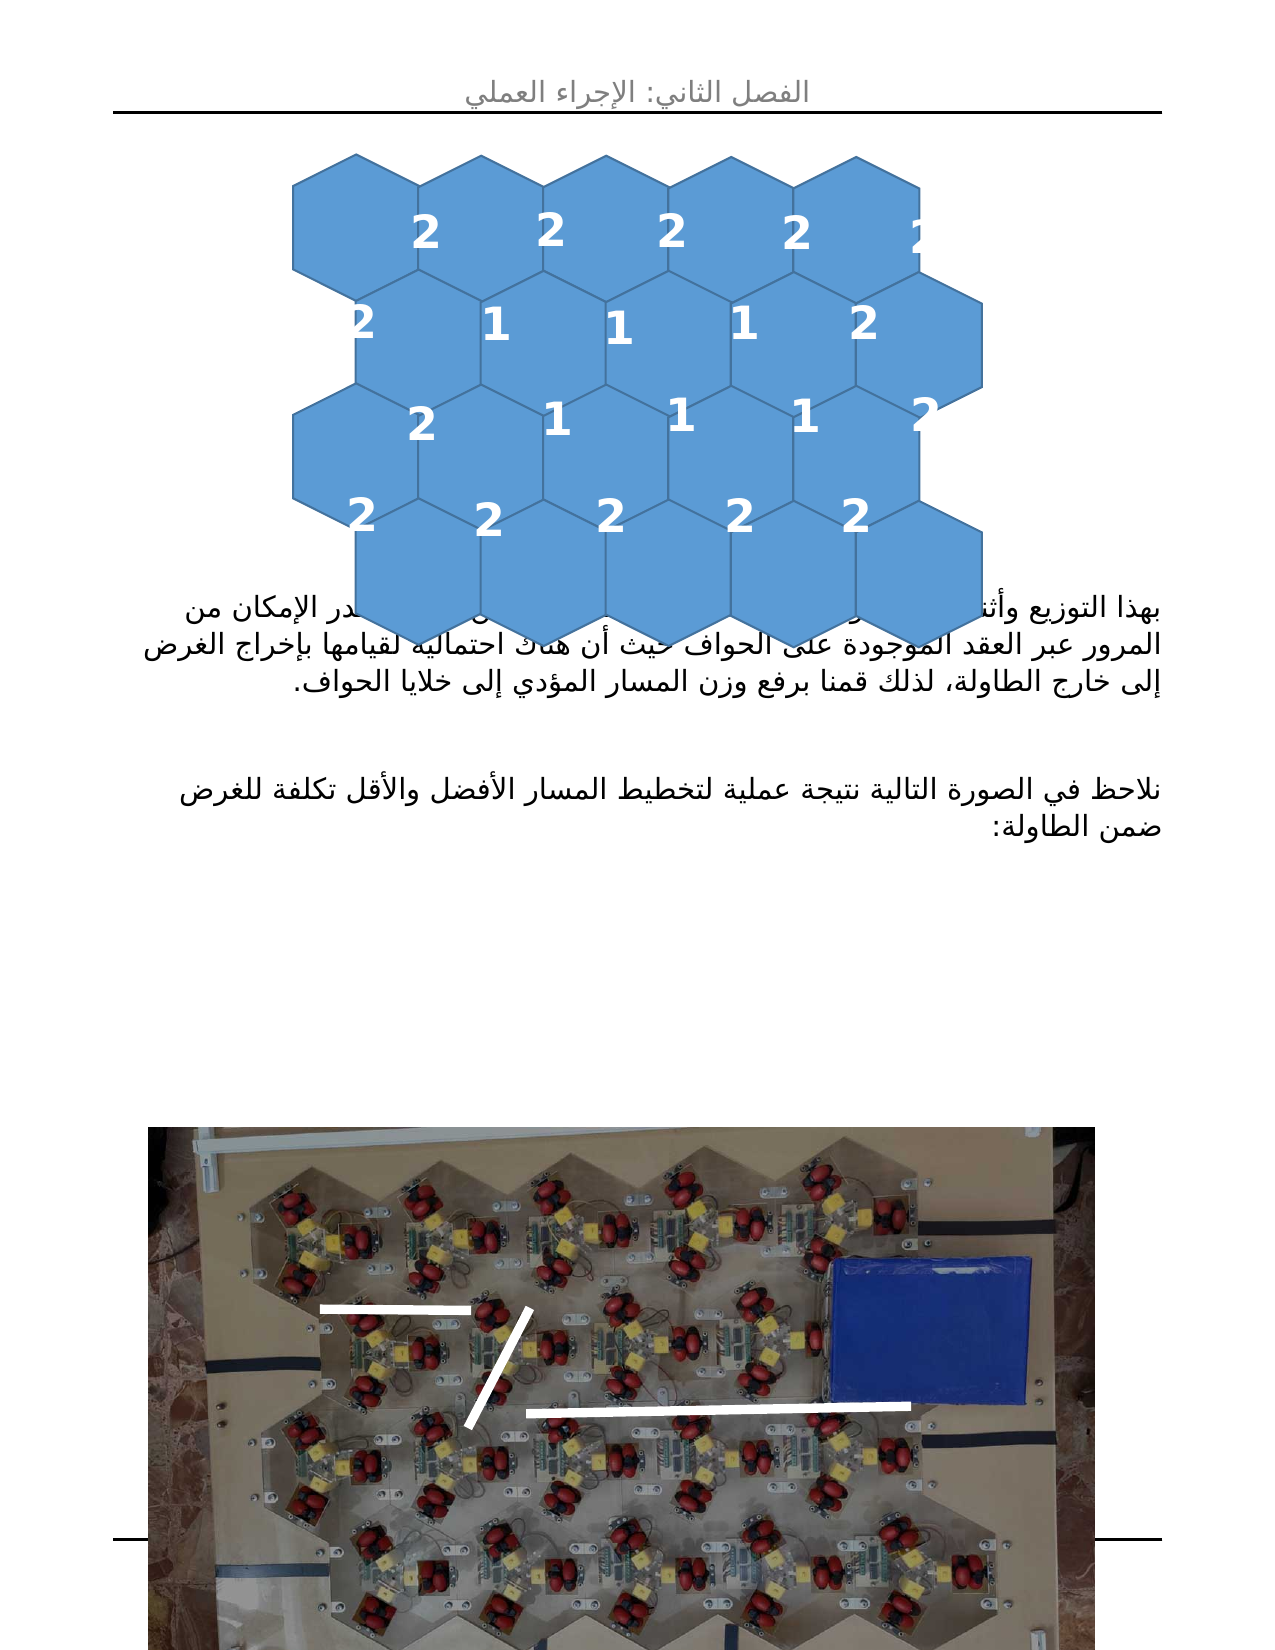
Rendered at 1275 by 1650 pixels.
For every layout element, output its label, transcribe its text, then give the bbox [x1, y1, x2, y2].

text بهذا التوزيع وأثناء عمل خوارزمية تخطيط المسار تمكنا من التقليل قدر الإمكان من المرور عبر العقد الموجودة على الحواف حيث أن هناك احتمالية لقيامها بإخراج الغرض إلى خارج الطاولة، لذلك قمنا برفع وزن المسار المؤدي إلى خلايا الحواف. [112, 591, 1162, 698]
text نلاحظ في الصورة التالية نتيجة عملية لتخطيط المسار الأفضل والأقل تكلفة للغرض ضمن الطاولة: [112, 773, 1162, 843]
picture [148, 1127, 1095, 1650]
